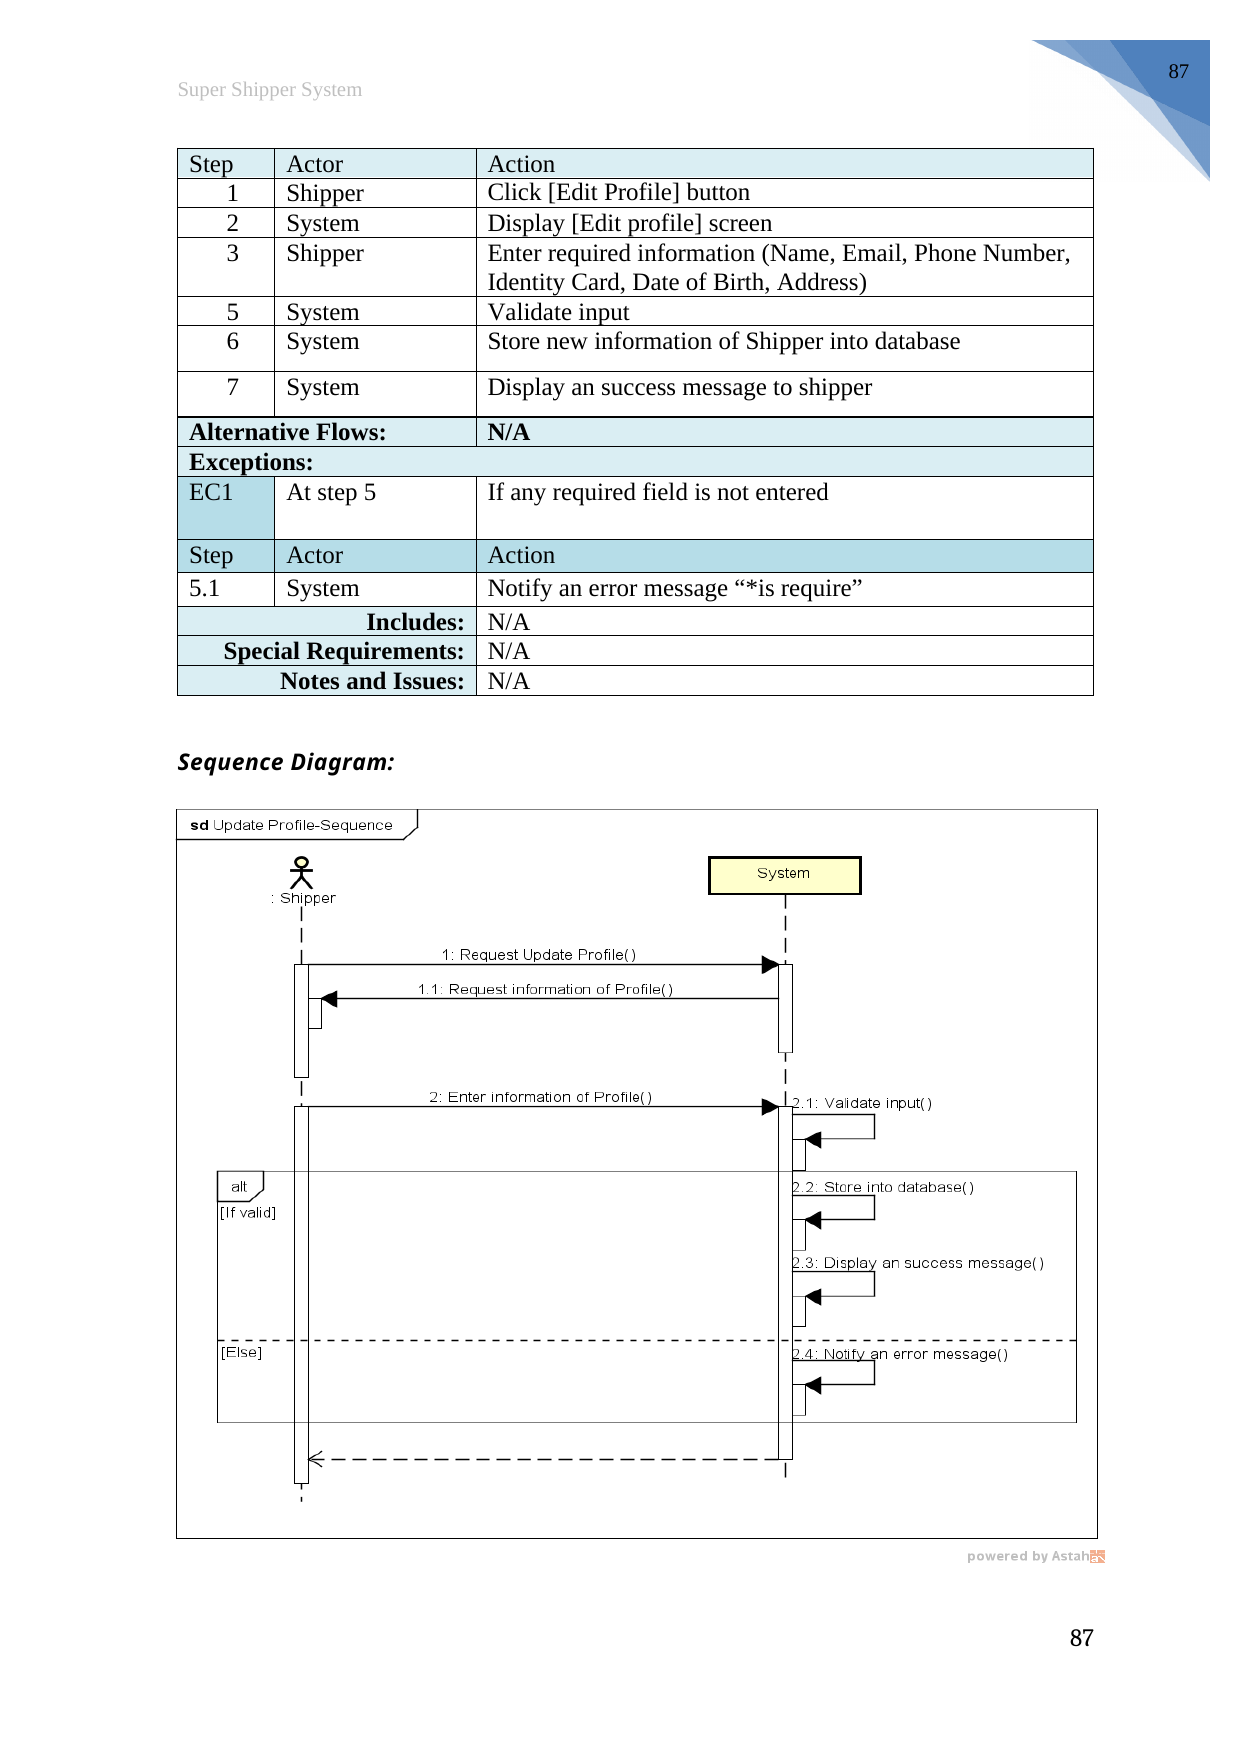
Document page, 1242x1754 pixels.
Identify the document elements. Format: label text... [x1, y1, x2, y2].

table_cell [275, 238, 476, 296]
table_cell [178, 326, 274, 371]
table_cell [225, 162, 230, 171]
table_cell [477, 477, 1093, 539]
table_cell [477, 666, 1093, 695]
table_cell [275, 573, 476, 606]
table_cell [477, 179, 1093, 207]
picture [162, 796, 1109, 1567]
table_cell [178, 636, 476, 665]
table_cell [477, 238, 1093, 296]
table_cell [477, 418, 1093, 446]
text Sequence Diagram: [177, 746, 1094, 778]
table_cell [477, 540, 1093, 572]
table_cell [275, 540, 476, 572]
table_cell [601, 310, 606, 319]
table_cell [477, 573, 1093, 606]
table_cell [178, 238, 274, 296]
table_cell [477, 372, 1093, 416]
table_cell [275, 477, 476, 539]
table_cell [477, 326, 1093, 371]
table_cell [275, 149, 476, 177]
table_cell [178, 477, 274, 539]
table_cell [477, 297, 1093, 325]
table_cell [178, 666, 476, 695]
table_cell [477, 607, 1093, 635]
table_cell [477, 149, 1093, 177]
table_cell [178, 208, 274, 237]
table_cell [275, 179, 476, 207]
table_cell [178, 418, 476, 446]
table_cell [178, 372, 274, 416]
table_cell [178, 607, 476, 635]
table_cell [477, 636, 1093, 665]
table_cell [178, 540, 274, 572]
picture [1029, 40, 1210, 182]
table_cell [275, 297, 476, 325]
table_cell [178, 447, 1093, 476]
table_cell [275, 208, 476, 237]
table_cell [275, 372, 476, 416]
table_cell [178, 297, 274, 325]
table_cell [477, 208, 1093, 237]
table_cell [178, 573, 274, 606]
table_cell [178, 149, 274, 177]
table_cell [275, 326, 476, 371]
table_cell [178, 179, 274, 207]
